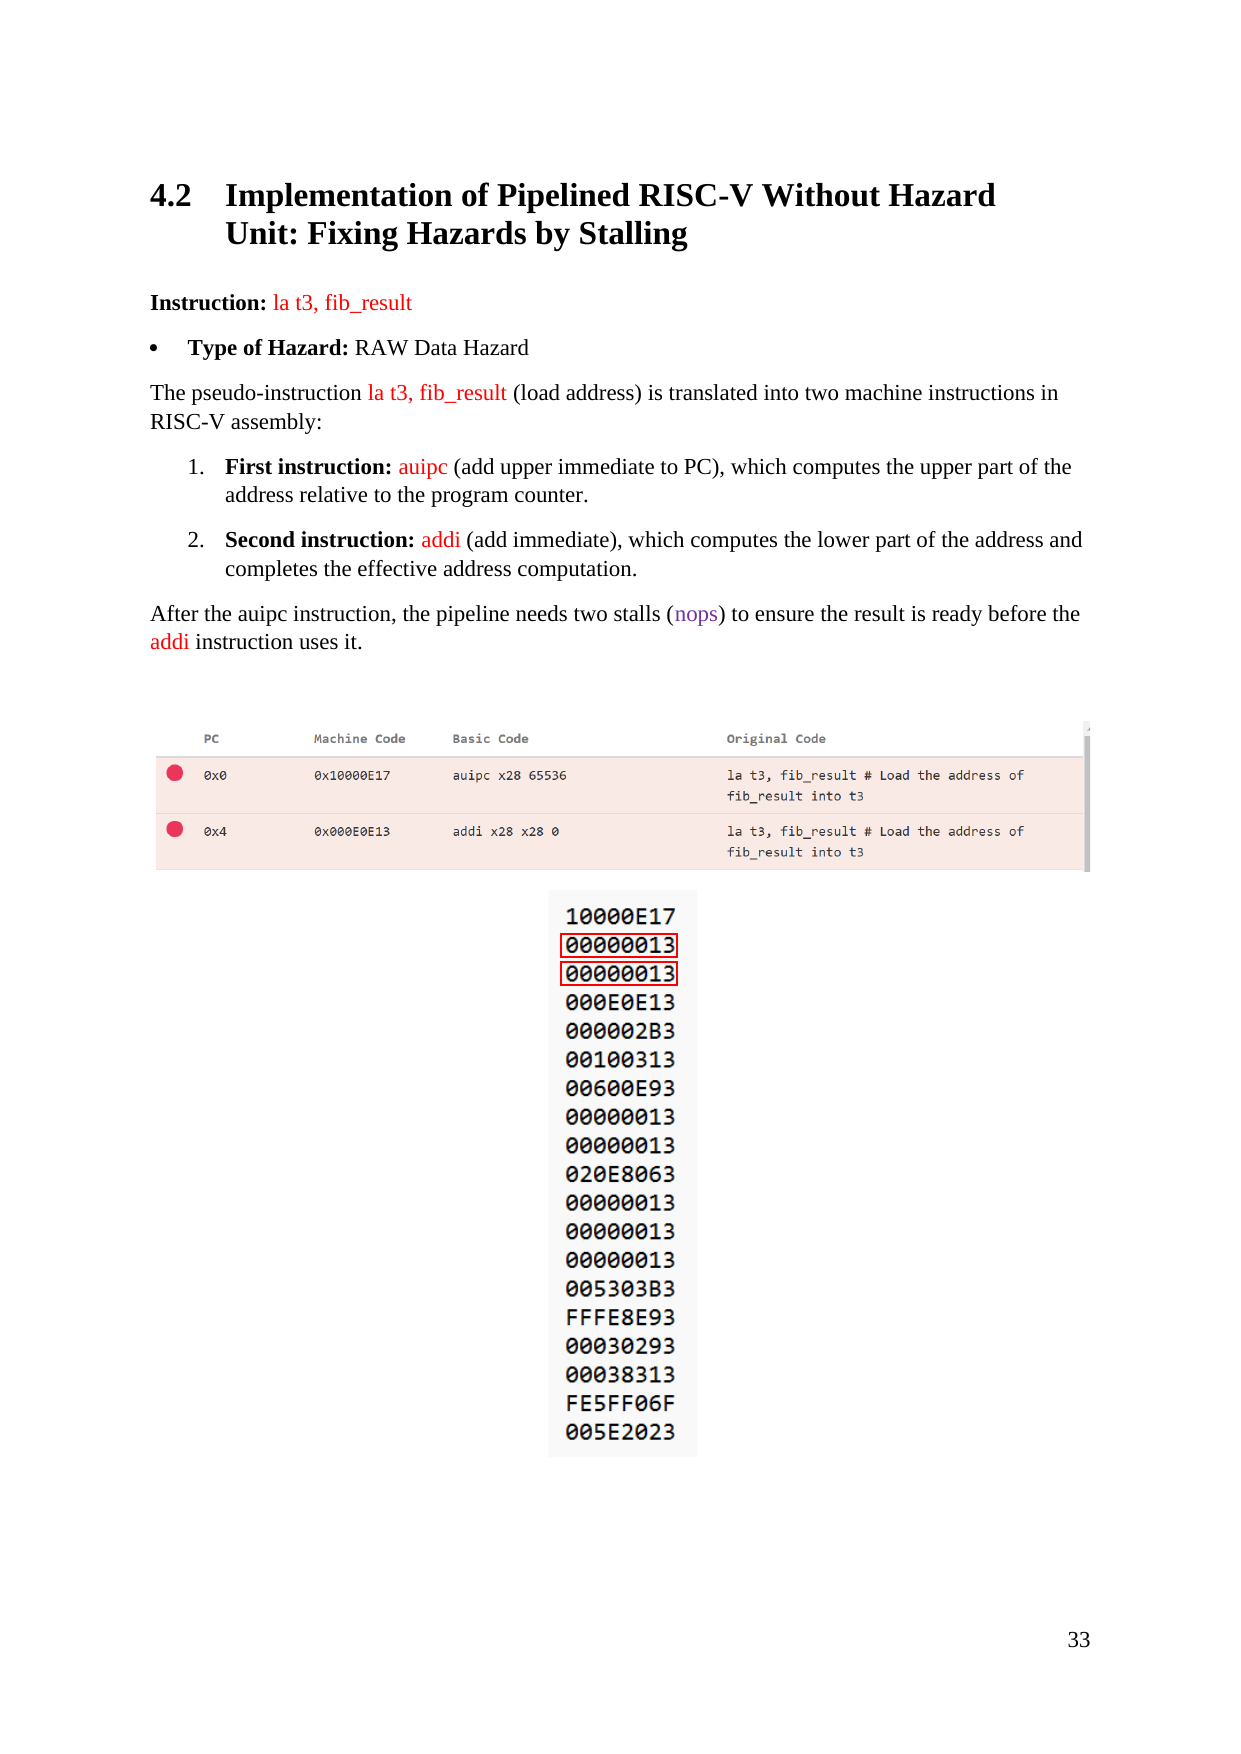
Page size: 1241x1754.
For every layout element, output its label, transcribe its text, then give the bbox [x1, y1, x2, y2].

text Instruction: la t3, fib_result [150, 289, 1090, 316]
picture [548, 890, 698, 1457]
list First instruction: auipc (add upper immediate to PC), which computes the upper part of the address relative to the program counter. [187, 453, 1090, 508]
text After the auipc instruction, the pipeline needs two stalls (nops) to ensure the result is ready before the addi instruction uses it. [150, 600, 1090, 655]
list Type of Hazard: RAW Data Hazard [150, 334, 1090, 361]
subtitle Implementation of Pipelined RISC-V Without Hazard Unit: Fixing Hazards by Stalling [150, 175, 1054, 252]
text The pseudo-instruction la t3, fib_result (load address) is translated into two machine instructions in RISC-V assembly: [150, 379, 1090, 434]
list Second instruction: addi (add immediate), which computes the lower part of the address and completes the effective address computation. [187, 526, 1090, 581]
picture [150, 721, 1091, 872]
